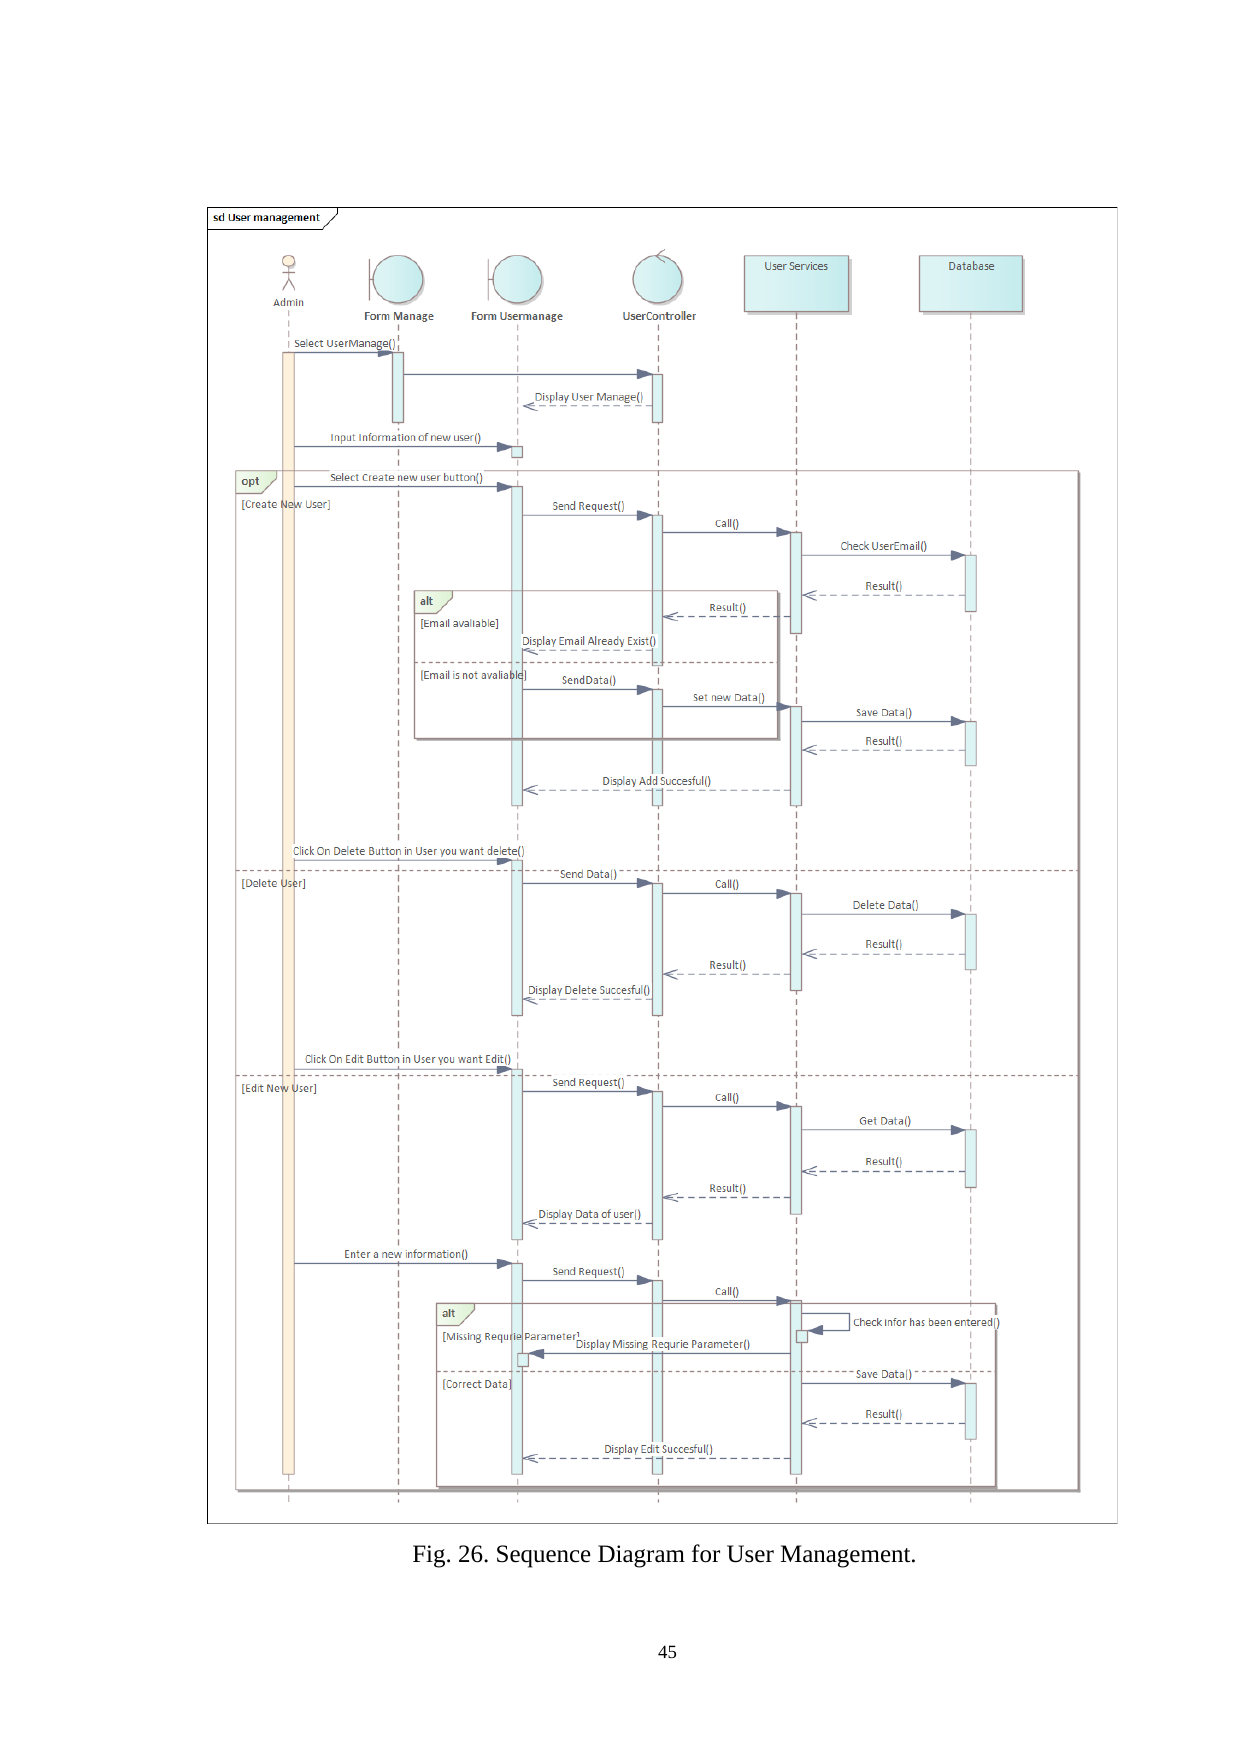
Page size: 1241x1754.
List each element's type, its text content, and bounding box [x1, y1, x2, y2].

text Fig. 26. Sequence Diagram for User Management. [207, 1539, 1122, 1568]
picture [206, 206, 1118, 1524]
